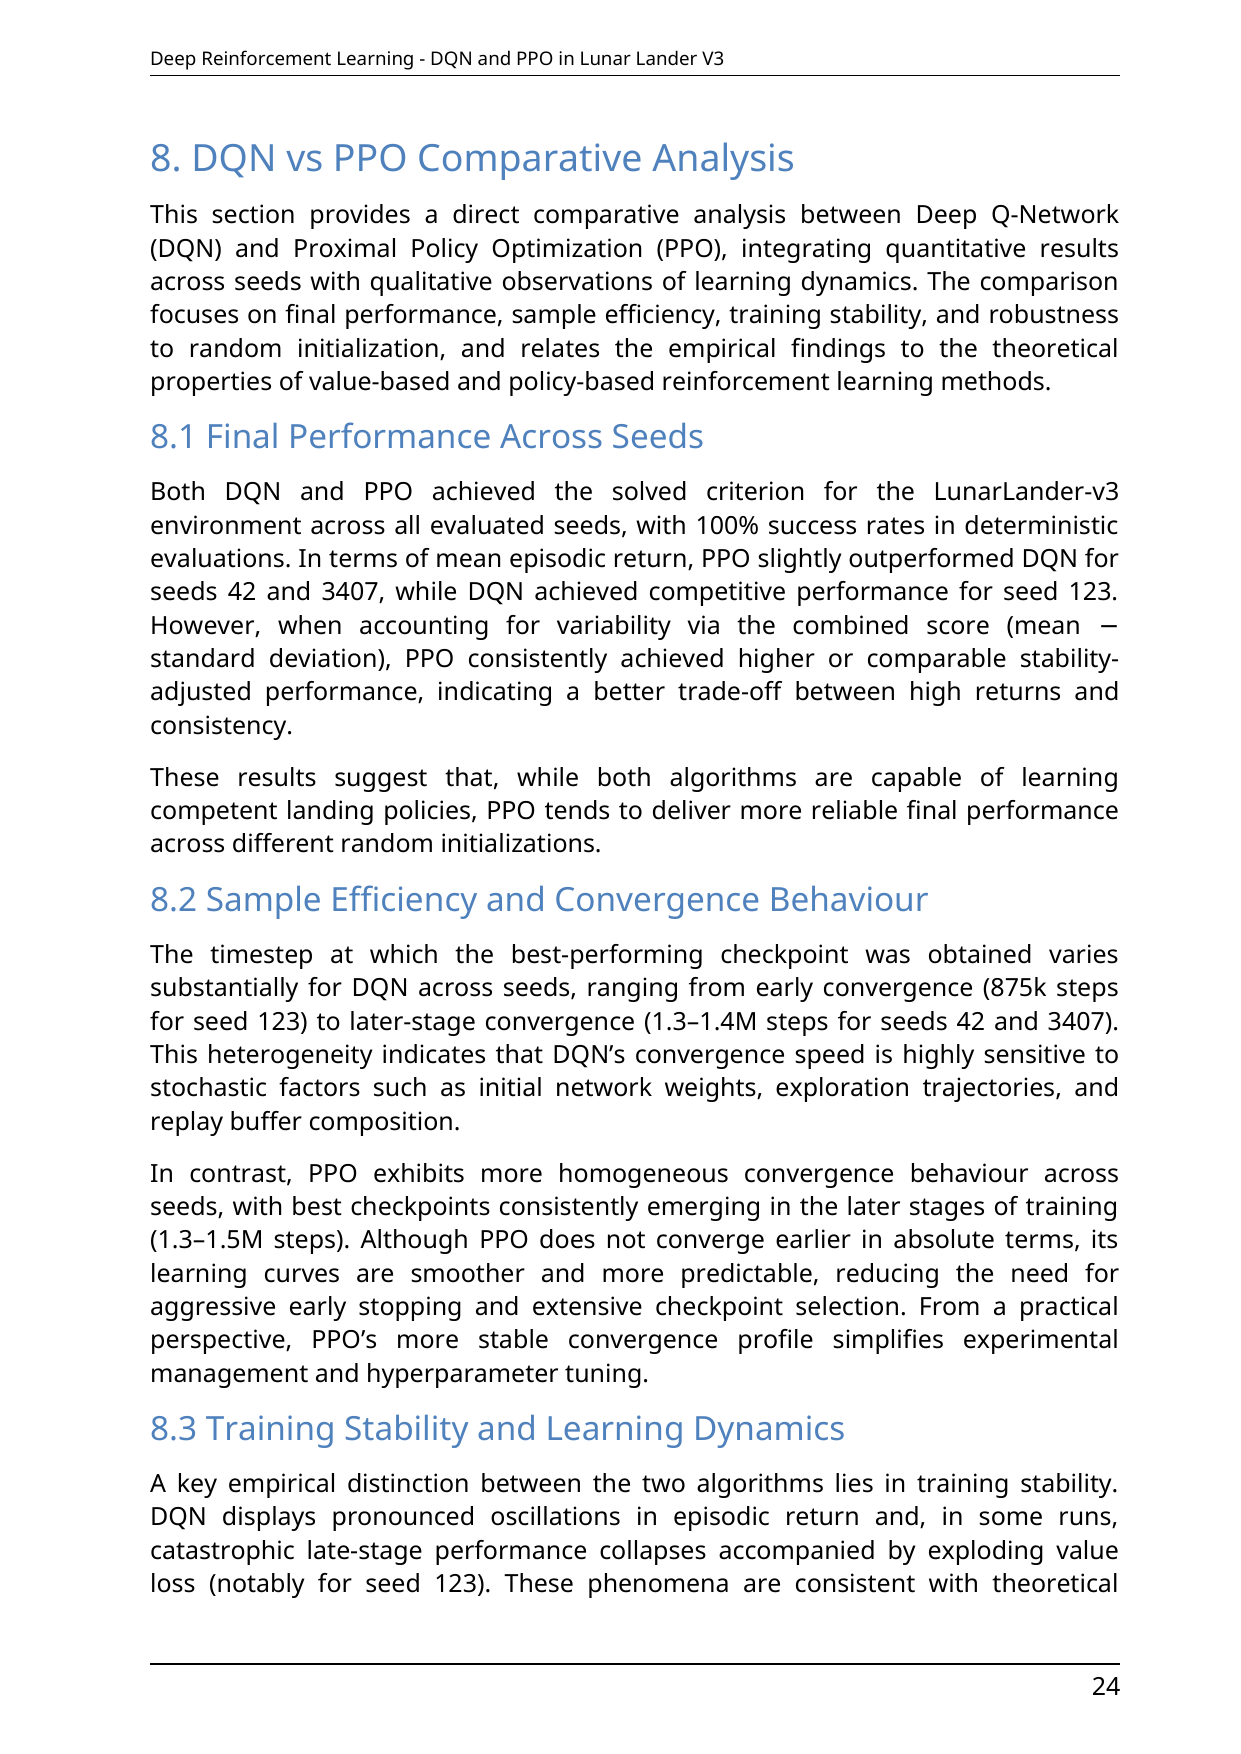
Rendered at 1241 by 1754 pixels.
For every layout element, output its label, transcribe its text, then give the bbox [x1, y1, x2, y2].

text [150, 1466, 1120, 1599]
text This section provides a direct comparative analysis between Deep Q-Network (DQN) and Proximal Policy Optimization (PPO), integrating quantitative results across seeds with qualitative observations of learning dynamics. The comparison focuses on final performance, sample efficiency, training stability, and robustness to random initialization, and relates the empirical findings to the theoretical properties of value-based and policy-based reinforcement learning methods. [150, 197, 1120, 397]
subtitle 8.3 Training Stability and Learning Dynamics [150, 1414, 1120, 1447]
text Both DQN and PPO achieved the solved criterion for the LunarLander-v3 environment across all evaluated seeds, with 100% success rates in deterministic evaluations. In terms of mean episodic return, PPO slightly outperformed DQN for seeds 42 and 3407, while DQN achieved competitive performance for seed 123. However, when accounting for variability via the combined score (mean − standard deviation), PPO consistently achieved higher or comparable stability-adjusted performance, indicating a better trade-off between high returns and consistency. [150, 474, 1120, 741]
subtitle 8. DQN vs PPO Comparative Analysis [150, 145, 1120, 178]
text The timestep at which the best-performing checkpoint was obtained varies substantially for DQN across seeds, ranging from early convergence (875k steps for seed 123) to later-stage convergence (1.3–1.4M steps for seeds 42 and 3407). This heterogeneity indicates that DQN’s convergence speed is highly sensitive to stochastic factors such as initial network weights, exploration trajectories, and replay buffer composition. [150, 937, 1120, 1137]
subtitle 8.2 Sample Efficiency and Convergence Behaviour [150, 884, 1120, 918]
text In contrast, PPO exhibits more homogeneous convergence behaviour across seeds, with best checkpoints consistently emerging in the later stages of training (1.3–1.5M steps). Although PPO does not converge earlier in absolute terms, its learning curves are smoother and more predictable, reducing the need for aggressive early stopping and extensive checkpoint selection. From a practical perspective, PPO’s more stable convergence profile simplifies experimental management and hyperparameter tuning. [150, 1155, 1120, 1389]
subtitle 8.1 Final Performance Across Seeds [150, 422, 1120, 455]
text These results suggest that, while both algorithms are capable of learning competent landing policies, PPO tends to deliver more reliable final performance across different random initializations. [150, 759, 1120, 859]
